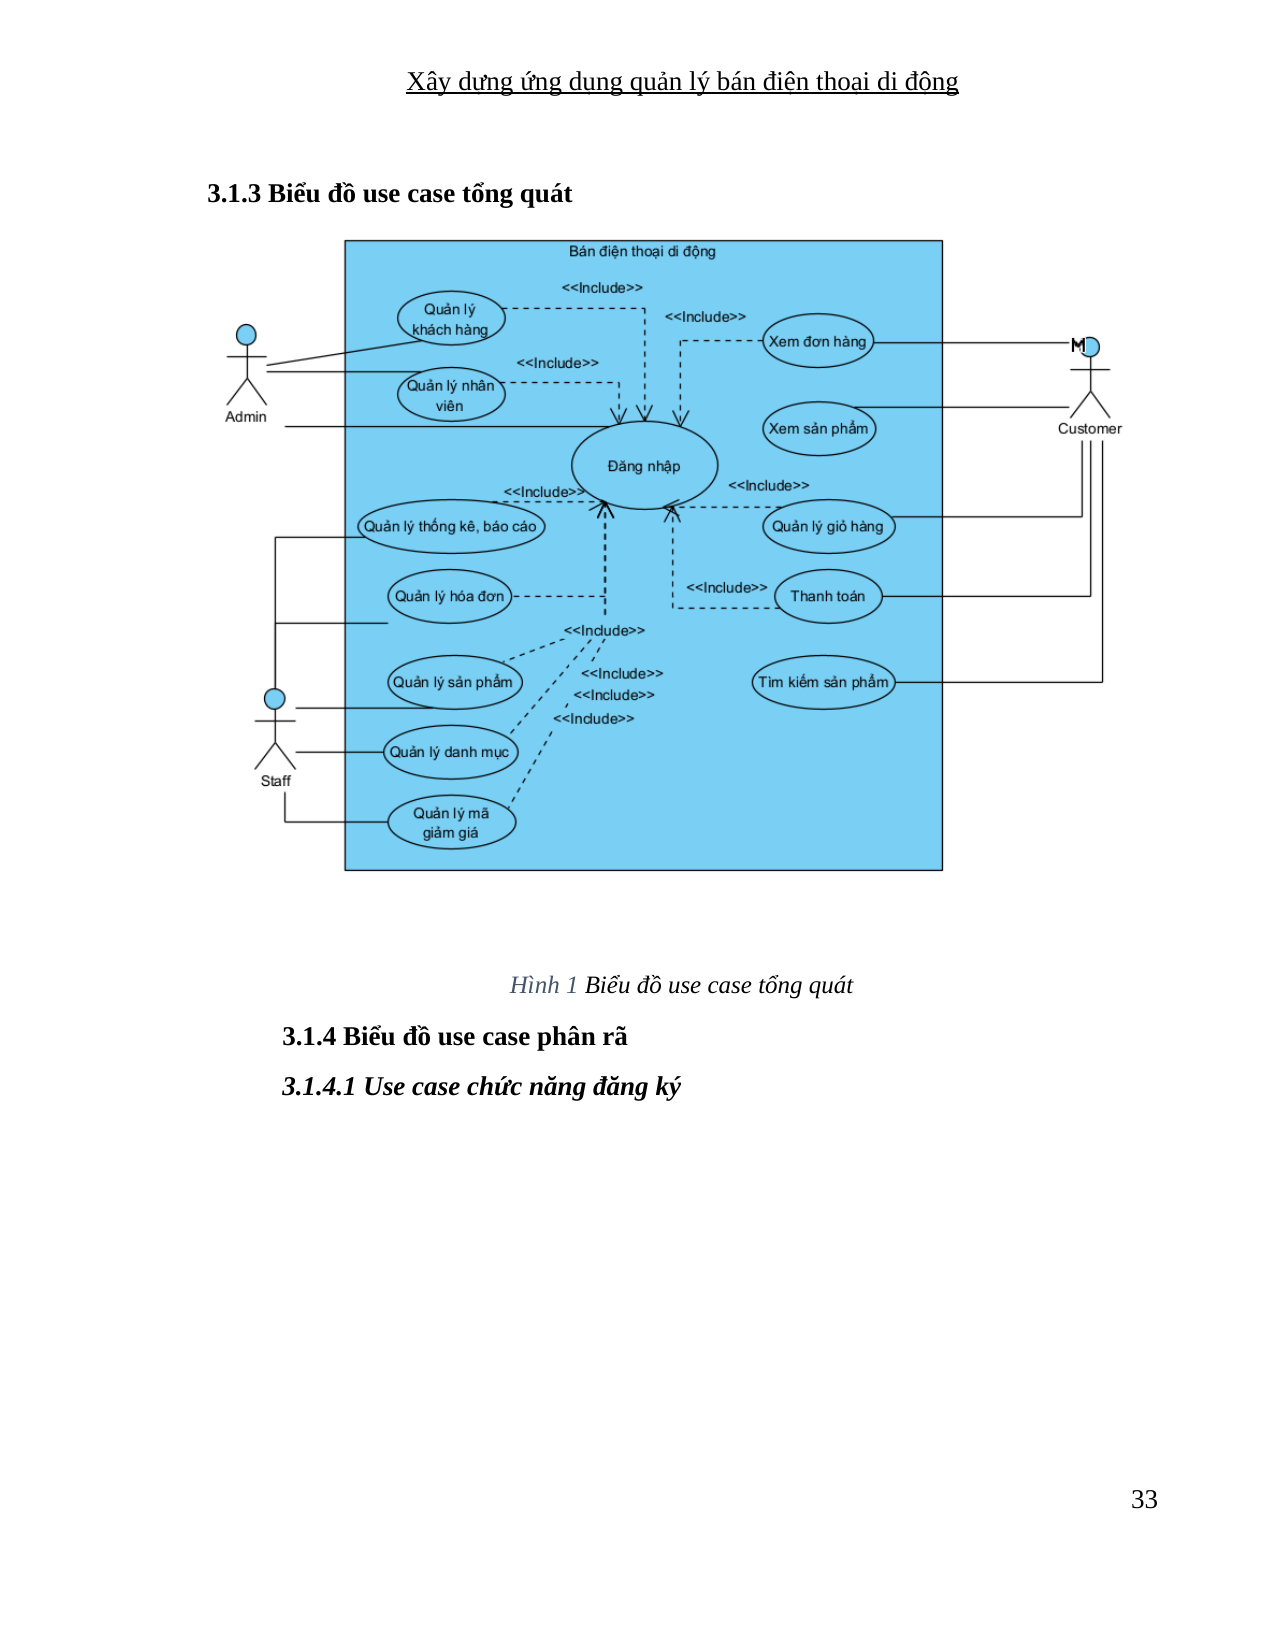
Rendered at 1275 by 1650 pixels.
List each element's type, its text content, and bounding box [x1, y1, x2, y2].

picture [207, 223, 1158, 929]
subtitle 3.1.3 Biểu đồ use case tổng quát [207, 177, 1158, 208]
subtitle 3.1.4 Biểu đồ use case phân rã [282, 1020, 1158, 1051]
text Hình 1 Biểu đồ use case tổng quát [207, 970, 1158, 999]
subtitle 3.1.4.1 Use case chức năng đăng ký [282, 1071, 1158, 1102]
